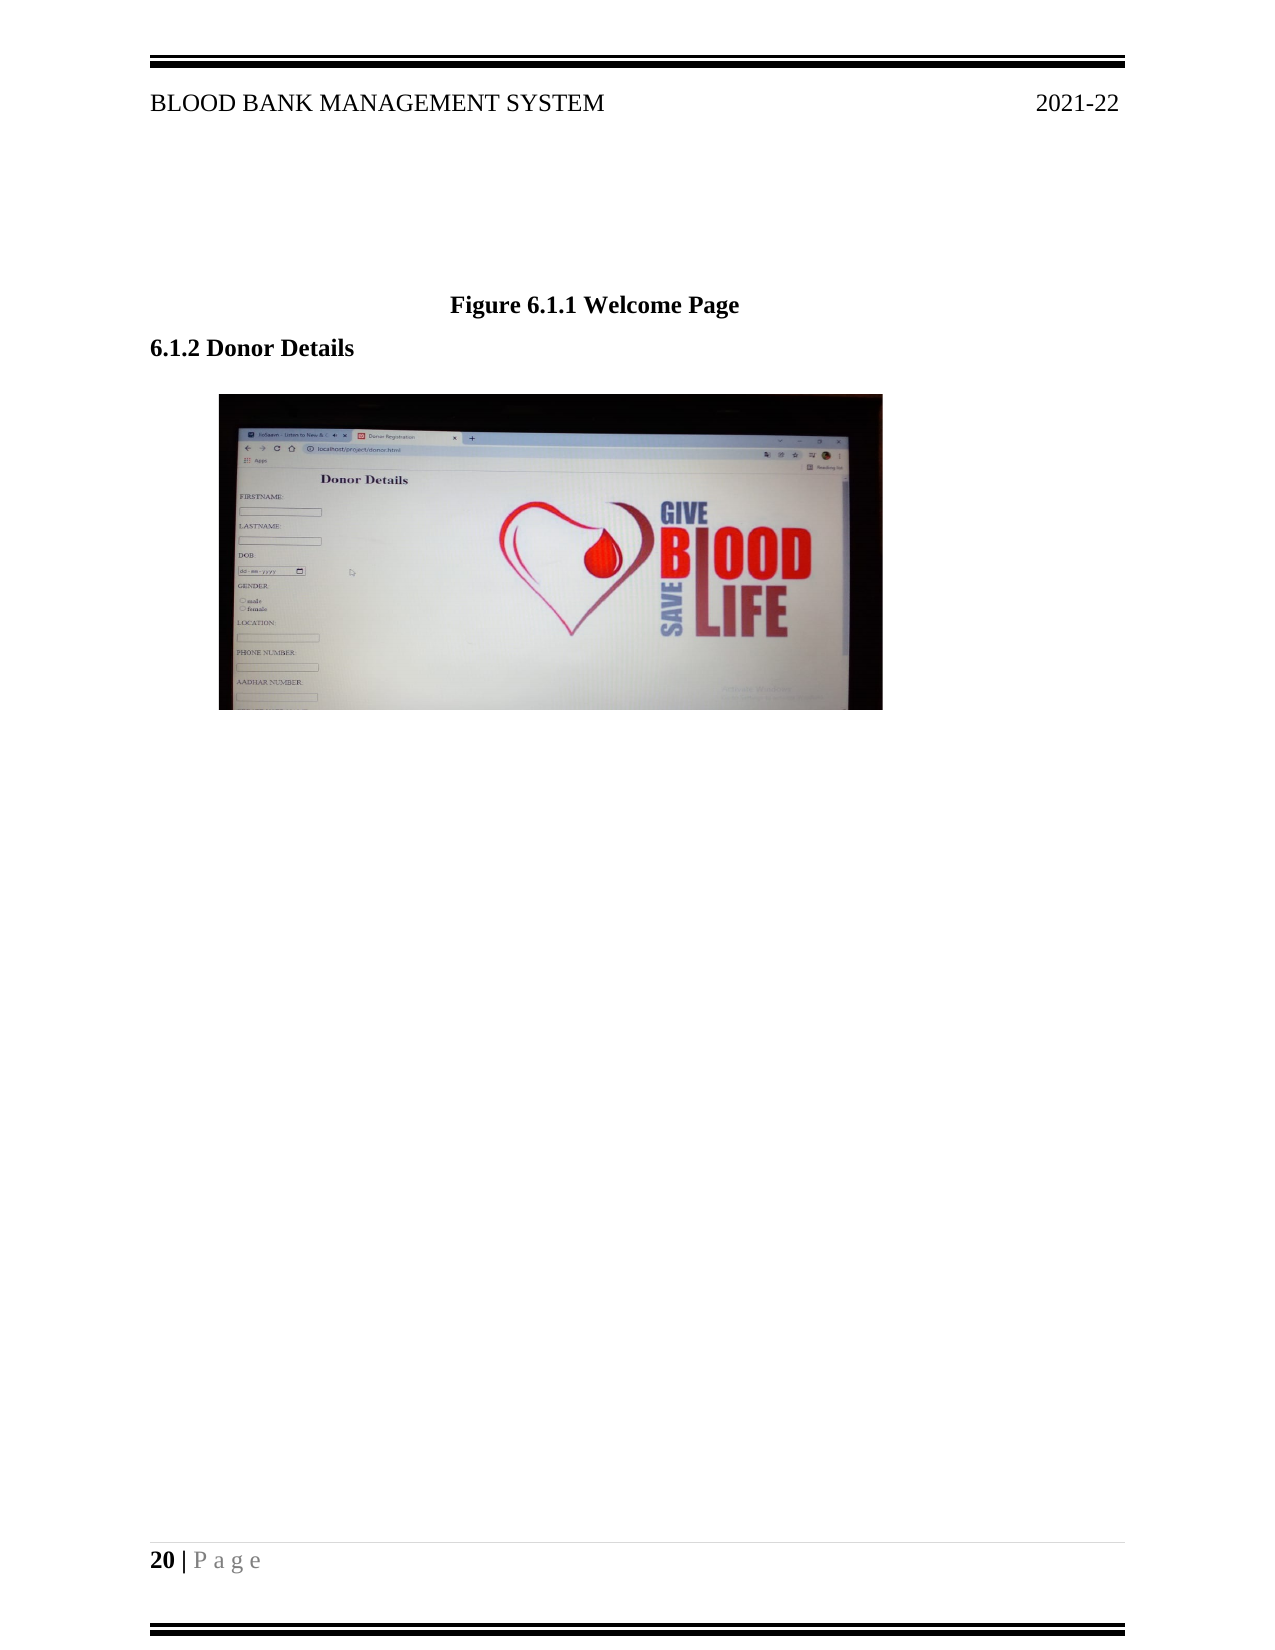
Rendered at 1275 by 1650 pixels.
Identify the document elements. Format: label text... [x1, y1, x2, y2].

text 6.1.2 Donor Details [150, 333, 1125, 362]
text Figure 6.1.1 Welcome Page [319, 290, 1125, 318]
picture [218, 394, 883, 710]
